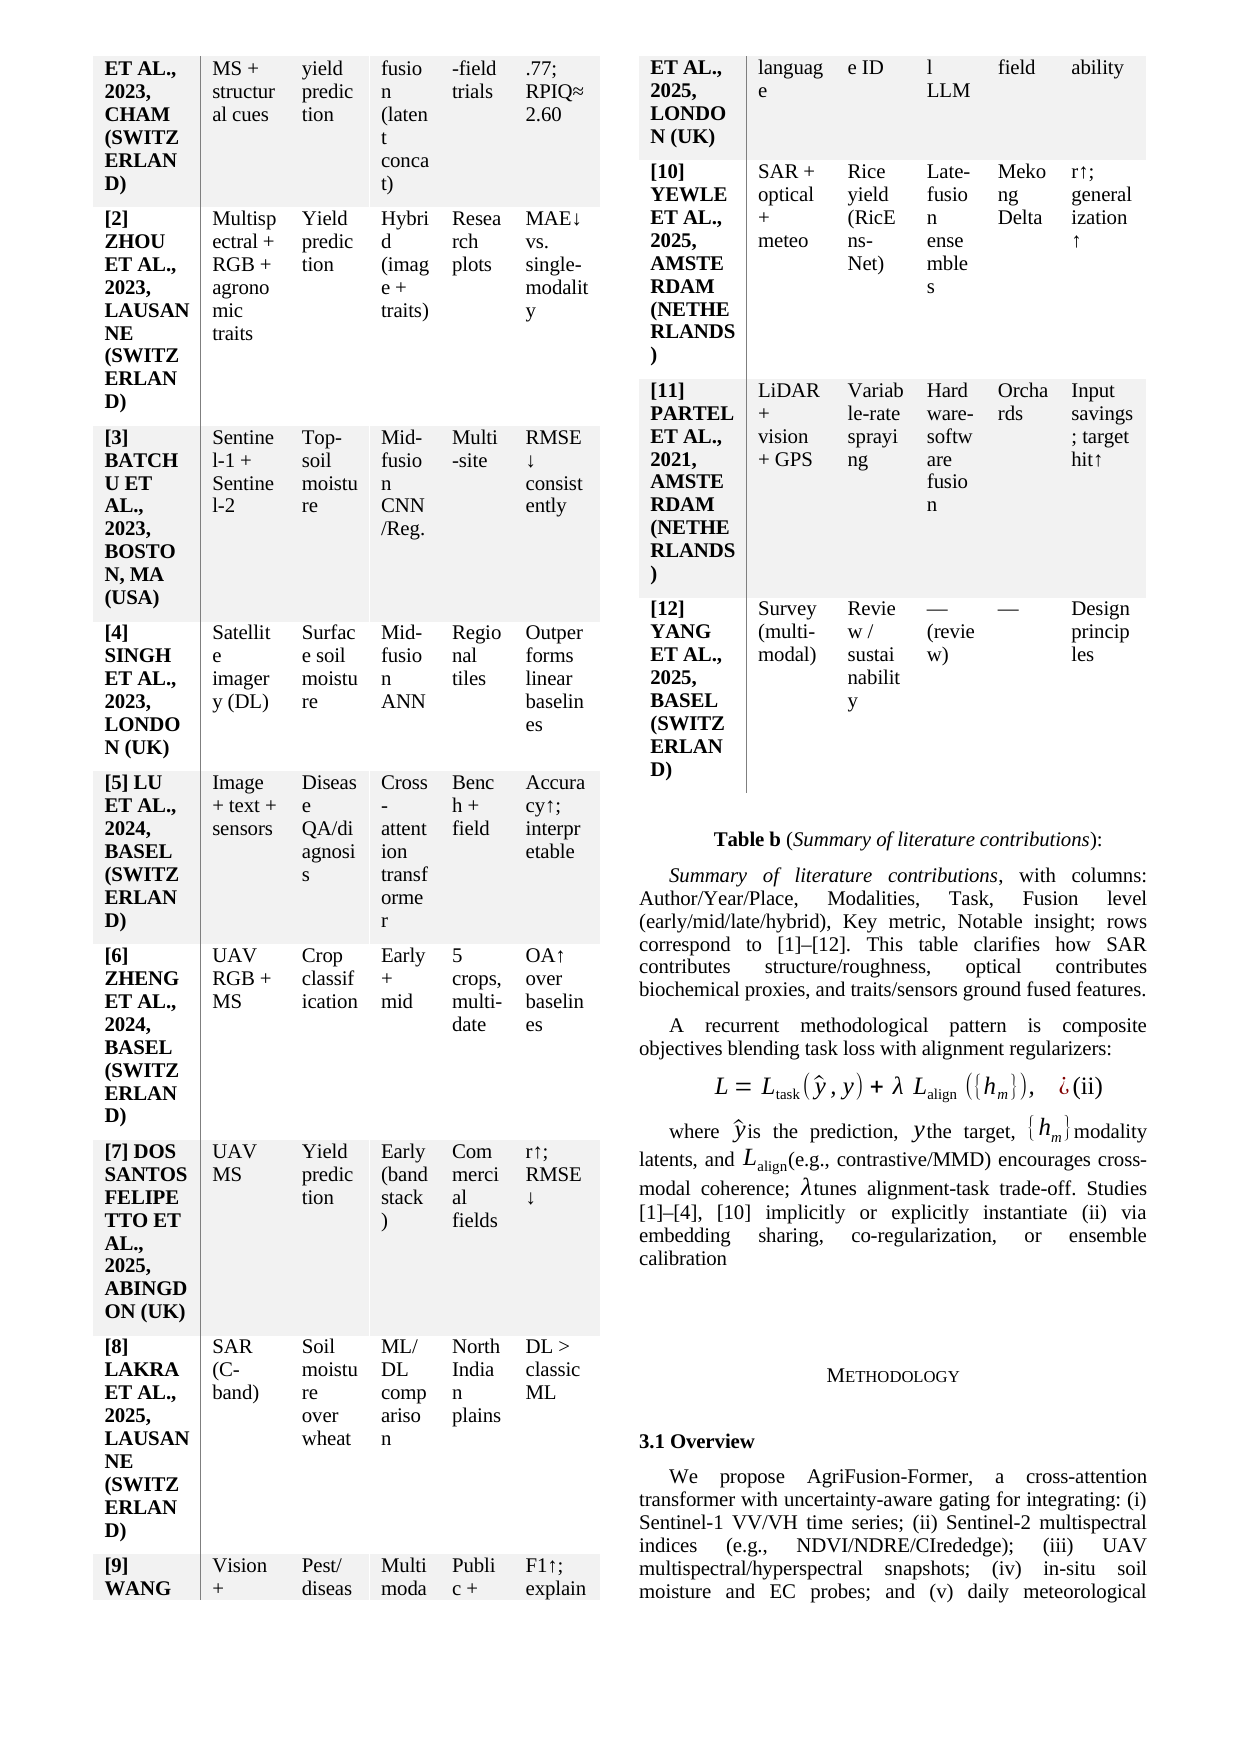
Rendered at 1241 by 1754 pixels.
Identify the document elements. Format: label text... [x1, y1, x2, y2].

text A recurrent methodological pattern is composite objectives blending task loss with alignment regularizers: [639, 1014, 1147, 1059]
table_cell Input savings; target hit↑ [1060, 379, 1146, 598]
table_cell UAV MS + structural cues [201, 56, 290, 207]
table_cell Commercial fields [441, 1140, 514, 1336]
table_cell [12] Yang et al., 2025, Basel (Switzerland) [639, 598, 746, 793]
table_cell DL > classic ML [514, 1336, 600, 1554]
table_cell Rice yield (RicEns-Net) [836, 160, 915, 379]
text 3.1 Overview [639, 1430, 1147, 1453]
table_cell [2] Zhou et al., 2023, Lausanne (Switzerland) [93, 207, 200, 426]
table_cell UAV MS [201, 1140, 290, 1336]
table_cell Survey (multi-modal) [747, 598, 836, 793]
table_cell Mekong Delta [986, 160, 1060, 379]
table_cell Satellite imagery (DL) [201, 622, 290, 771]
subtitle Methodology [639, 1363, 1147, 1387]
table_cell [1] Fei et al., 2023, Cham (Switzerland) [93, 56, 200, 207]
table_cell [3] Batchu et al., 2023, Boston, MA (USA) [93, 426, 200, 622]
table_cell [10] Yewle et al., 2025, Amsterdam (Netherlands) [639, 160, 746, 379]
table_cell Multimodal LLM [915, 56, 986, 160]
table_cell Research plots [441, 207, 514, 426]
table_cell Yield prediction [290, 1140, 369, 1336]
table_cell F1↑; explainability [1060, 56, 1146, 160]
table_cell [4] Singh et al., 2023, London (UK) [93, 622, 200, 771]
table_cell Pest/disease ID [290, 1554, 369, 1600]
table_cell [7] dos Santos Felipetto et al., 2025, Abingdon (UK) [93, 1140, 200, 1336]
table_cell Image + text + sensors [201, 771, 290, 944]
table_cell MAE↓ vs. single-modality [514, 207, 600, 426]
table_cell Sentinel-1 + Sentinel-2 [201, 426, 290, 622]
table_cell Accuracy↑; interpretable [514, 771, 600, 944]
table_cell Bench + field [441, 771, 514, 944]
table_cell LiDAR + vision + GPS [747, 379, 836, 598]
table_cell Public + field [441, 1554, 514, 1600]
text Table b (Summary of literature contributions): [639, 829, 1147, 851]
table_cell Hybrid (image + traits) [370, 207, 441, 426]
table_cell Outperforms linear baselines [514, 622, 600, 771]
table_cell SAR (C-band) [201, 1336, 290, 1554]
table_cell Vision + language [747, 56, 836, 160]
table_cell Public + field [986, 56, 1060, 160]
table_cell Mid-fusion (latent concat) [370, 56, 441, 207]
table_cell Regional tiles [441, 622, 514, 771]
table_cell Design principles [1060, 598, 1146, 793]
table_cell [9] Wang et al., 2025, London (UK) [93, 1554, 200, 1600]
table_cell [9] Wang et al., 2025, London (UK) [639, 56, 746, 160]
table_cell r↑; RMSE↓ [514, 1140, 600, 1336]
table_cell RMSE↓ consistently [514, 426, 600, 622]
table_cell Orchards [986, 379, 1060, 598]
table_cell Soil moisture over wheat [290, 1336, 369, 1554]
table_cell 5 crops, multi-date [441, 944, 514, 1140]
table_cell Surface soil moisture [290, 622, 369, 771]
table_cell Mid-fusion CNN/Reg. [370, 426, 441, 622]
table_cell ML/DL comparison [370, 1336, 441, 1554]
table_cell Review / sustainability [836, 598, 915, 793]
table_cell Yield prediction [290, 207, 369, 426]
table_cell Top-soil moisture [290, 426, 369, 622]
table_cell Disease QA/diagnosis [290, 771, 369, 944]
table_cell Pest/disease ID [836, 56, 915, 160]
table_cell Multimodal LLM [370, 1554, 441, 1600]
table_cell [6] Zheng et al., 2024, Basel (Switzerland) [93, 944, 200, 1140]
table_cell Cross-attention transformer [370, 771, 441, 944]
table_cell UAV RGB + MS [201, 944, 290, 1140]
table_cell Late-fusion ensembles [915, 160, 986, 379]
table_cell North Indian plains [441, 1336, 514, 1554]
table_cell Crop classification [290, 944, 369, 1140]
table_cell Multi-site [441, 426, 514, 622]
text where is the prediction, the target, modality latents, and (e.g., contrastive/MMD) encourages cross-modal coherence; tunes alignment-task trade-off. Studies [1]–[4], [10] implicitly or explicitly instantiate (ii) via embedding sharing, co-regularization, or ensemble calibration [639, 1115, 1147, 1270]
table_cell [8] Lakra et al., 2025, Lausanne (Switzerland) [93, 1336, 200, 1554]
table_cell F1↑; explainability [514, 1554, 600, 1600]
table_cell [11] Partel et al., 2021, Amsterdam (Netherlands) [639, 379, 746, 598]
table_cell [5] Lu et al., 2024, Basel (Switzerland) [93, 771, 200, 944]
table_cell r↑; generalization↑ [1060, 160, 1146, 379]
table_cell Early + mid [370, 944, 441, 1140]
table_cell Multispectral + RGB + agronomic traits [201, 207, 290, 426]
table_cell Hardware-software fusion [915, 379, 986, 598]
table_cell Mid-fusion ANN [370, 622, 441, 771]
table_cell RPD≈1.77; RPIQ≈2.60 [514, 56, 600, 207]
text Summary of literature contributions, with columns: Author/Year/Place, Modalities, Task, Fusion level (early/mid/late/hybrid), Key metric, Notable insight; rows correspond to [1]–[12]. This table clarifies how SAR contributes structure/roughness, optical contributes biochemical proxies, and traits/sensors ground fused features. [639, 864, 1147, 1001]
table_cell OA↑ over baselines [514, 944, 600, 1140]
table_cell Vision + language [201, 1554, 290, 1600]
table_cell SAR + optical + meteo [747, 160, 836, 379]
table_cell — (review) [915, 598, 986, 793]
table_cell Early (band stack) [370, 1140, 441, 1336]
table_cell Variable-rate spraying [836, 379, 915, 598]
table_cell — [986, 598, 1060, 793]
table_cell Early yield prediction [290, 56, 369, 207]
table_cell Multi-field trials [441, 56, 514, 207]
